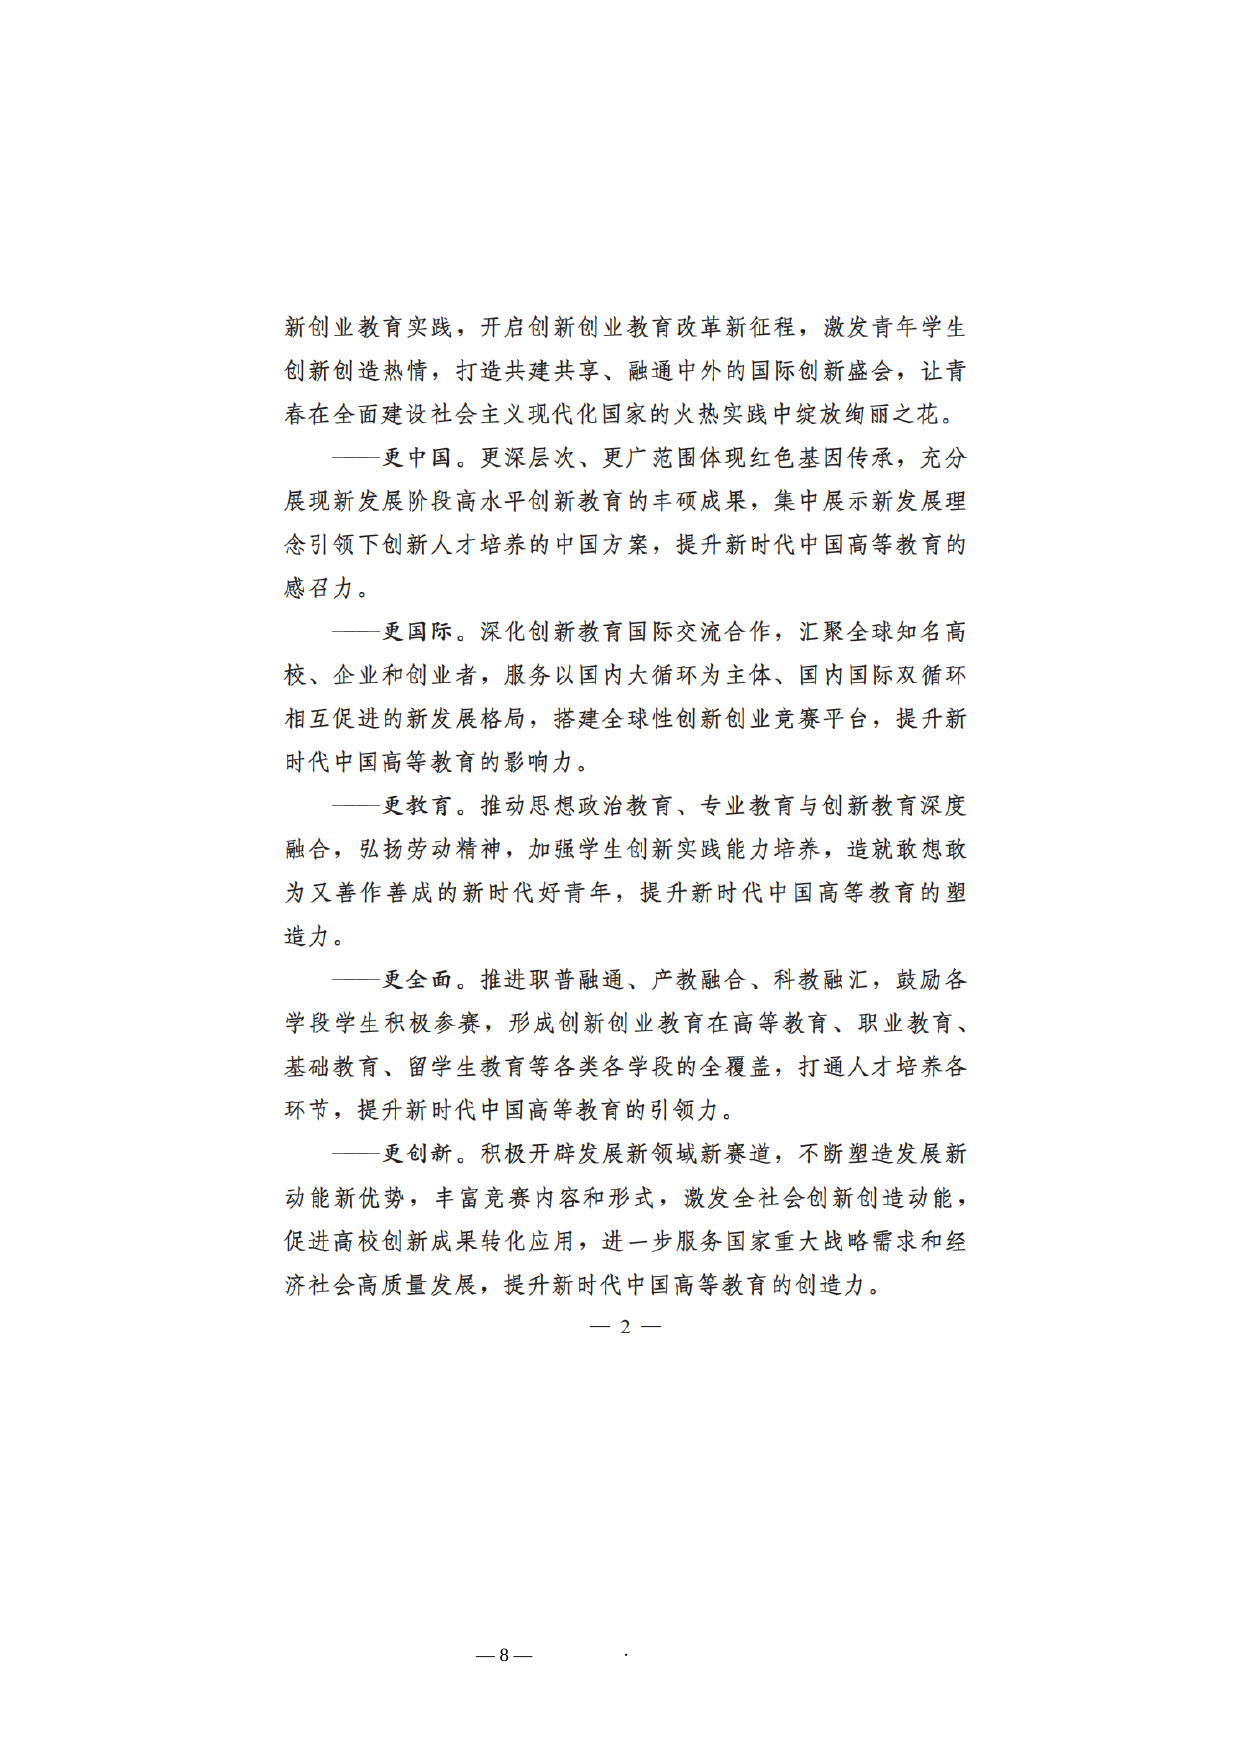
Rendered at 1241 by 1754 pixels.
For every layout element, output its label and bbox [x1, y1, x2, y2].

picture [165, 152, 1087, 1455]
